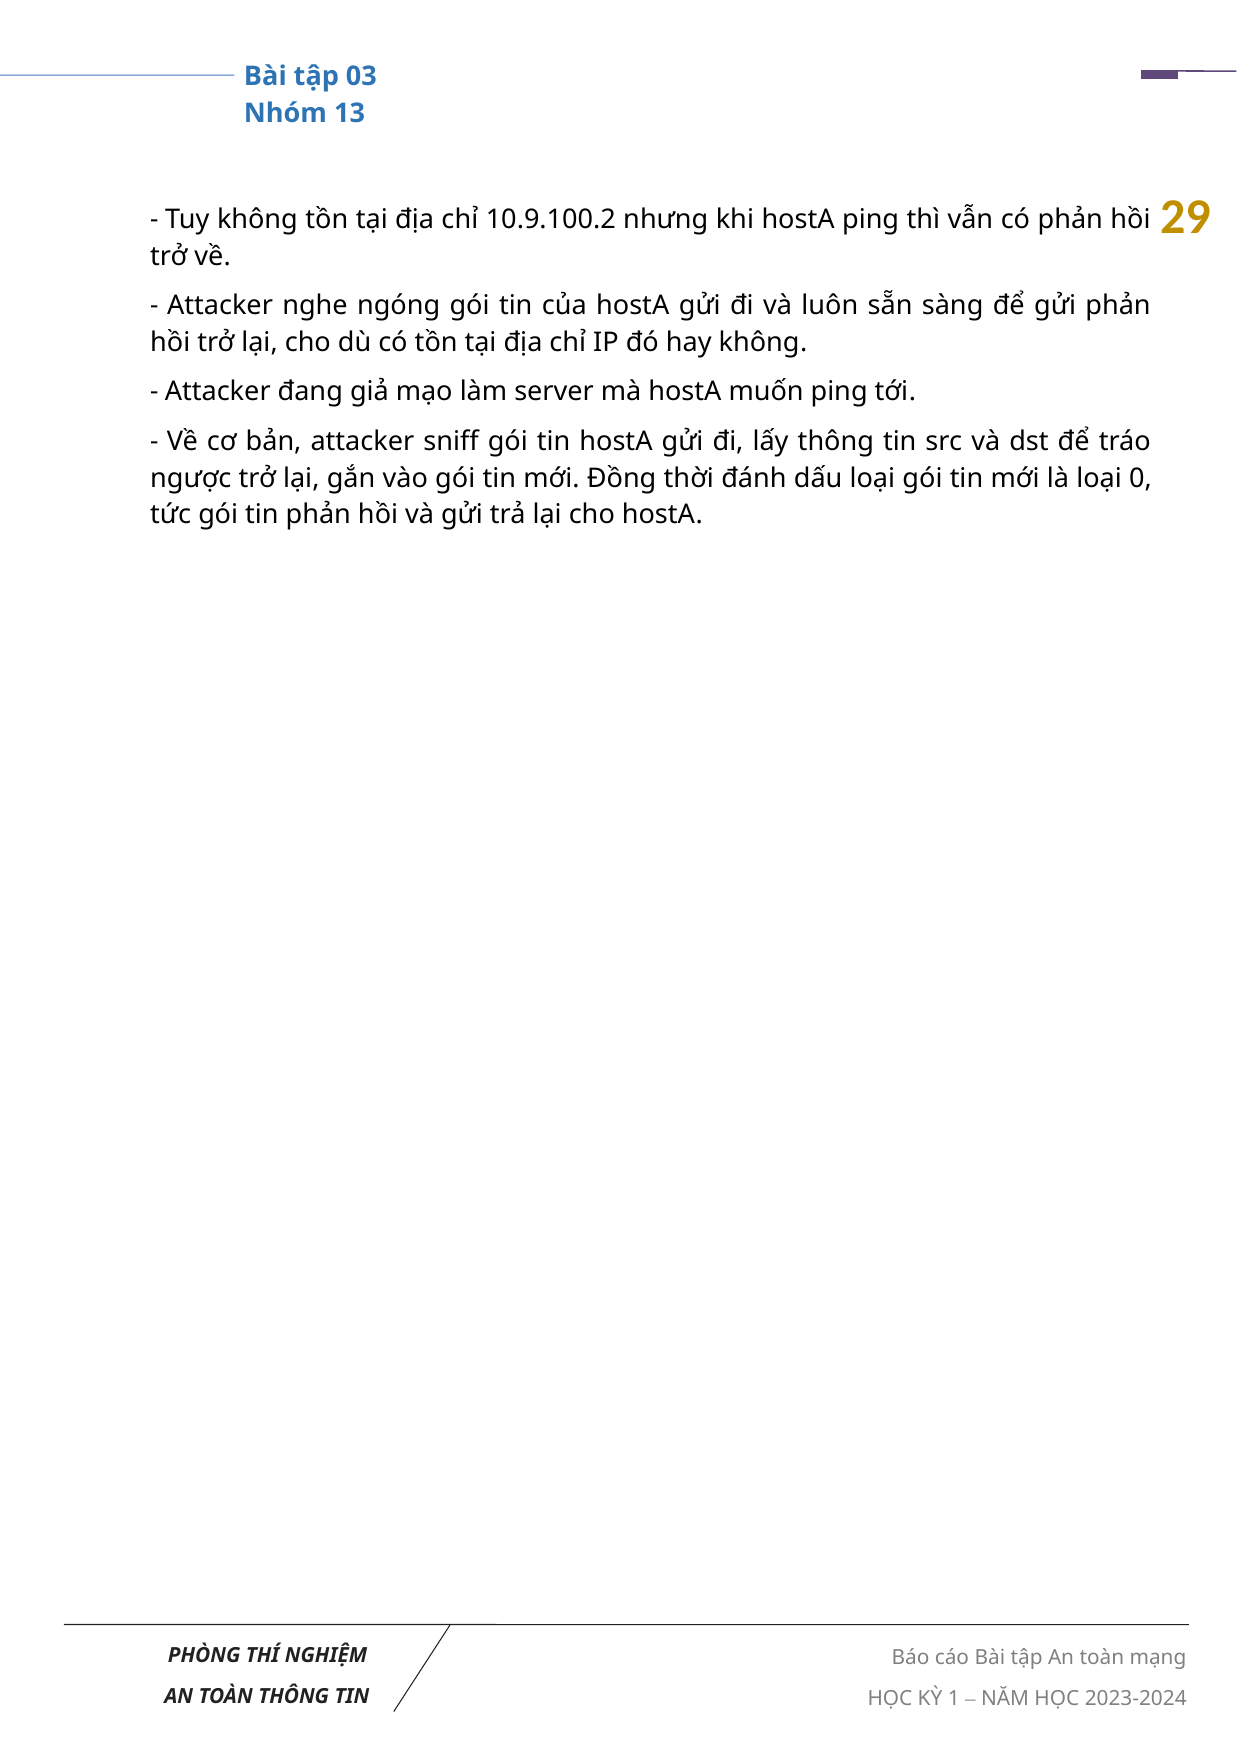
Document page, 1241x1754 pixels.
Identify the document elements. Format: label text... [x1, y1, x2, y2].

text - Tuy không tồn tại địa chỉ 10.9.100.2 nhưng khi hostA ping thì vẫn có phản hồi trở về. [150, 199, 1153, 273]
text - Attacker đang giả mạo làm server mà hostA muốn ping tới. [150, 372, 1153, 409]
text - Attacker nghe ngóng gói tin của hostA gửi đi và luôn sẵn sàng để gửi phản hồi trở lại, cho dù có tồn tại địa chỉ IP đó hay không. [150, 286, 1153, 359]
text - Về cơ bản, attacker sniff gói tin hostA gửi đi, lấy thông tin src và dst để tráo ngược trở lại, gắn vào gói tin mới. Đồng thời đánh dấu loại gói tin mới là loại 0, tức gói tin phản hồi và gửi trả lại cho hostA. [150, 421, 1153, 532]
